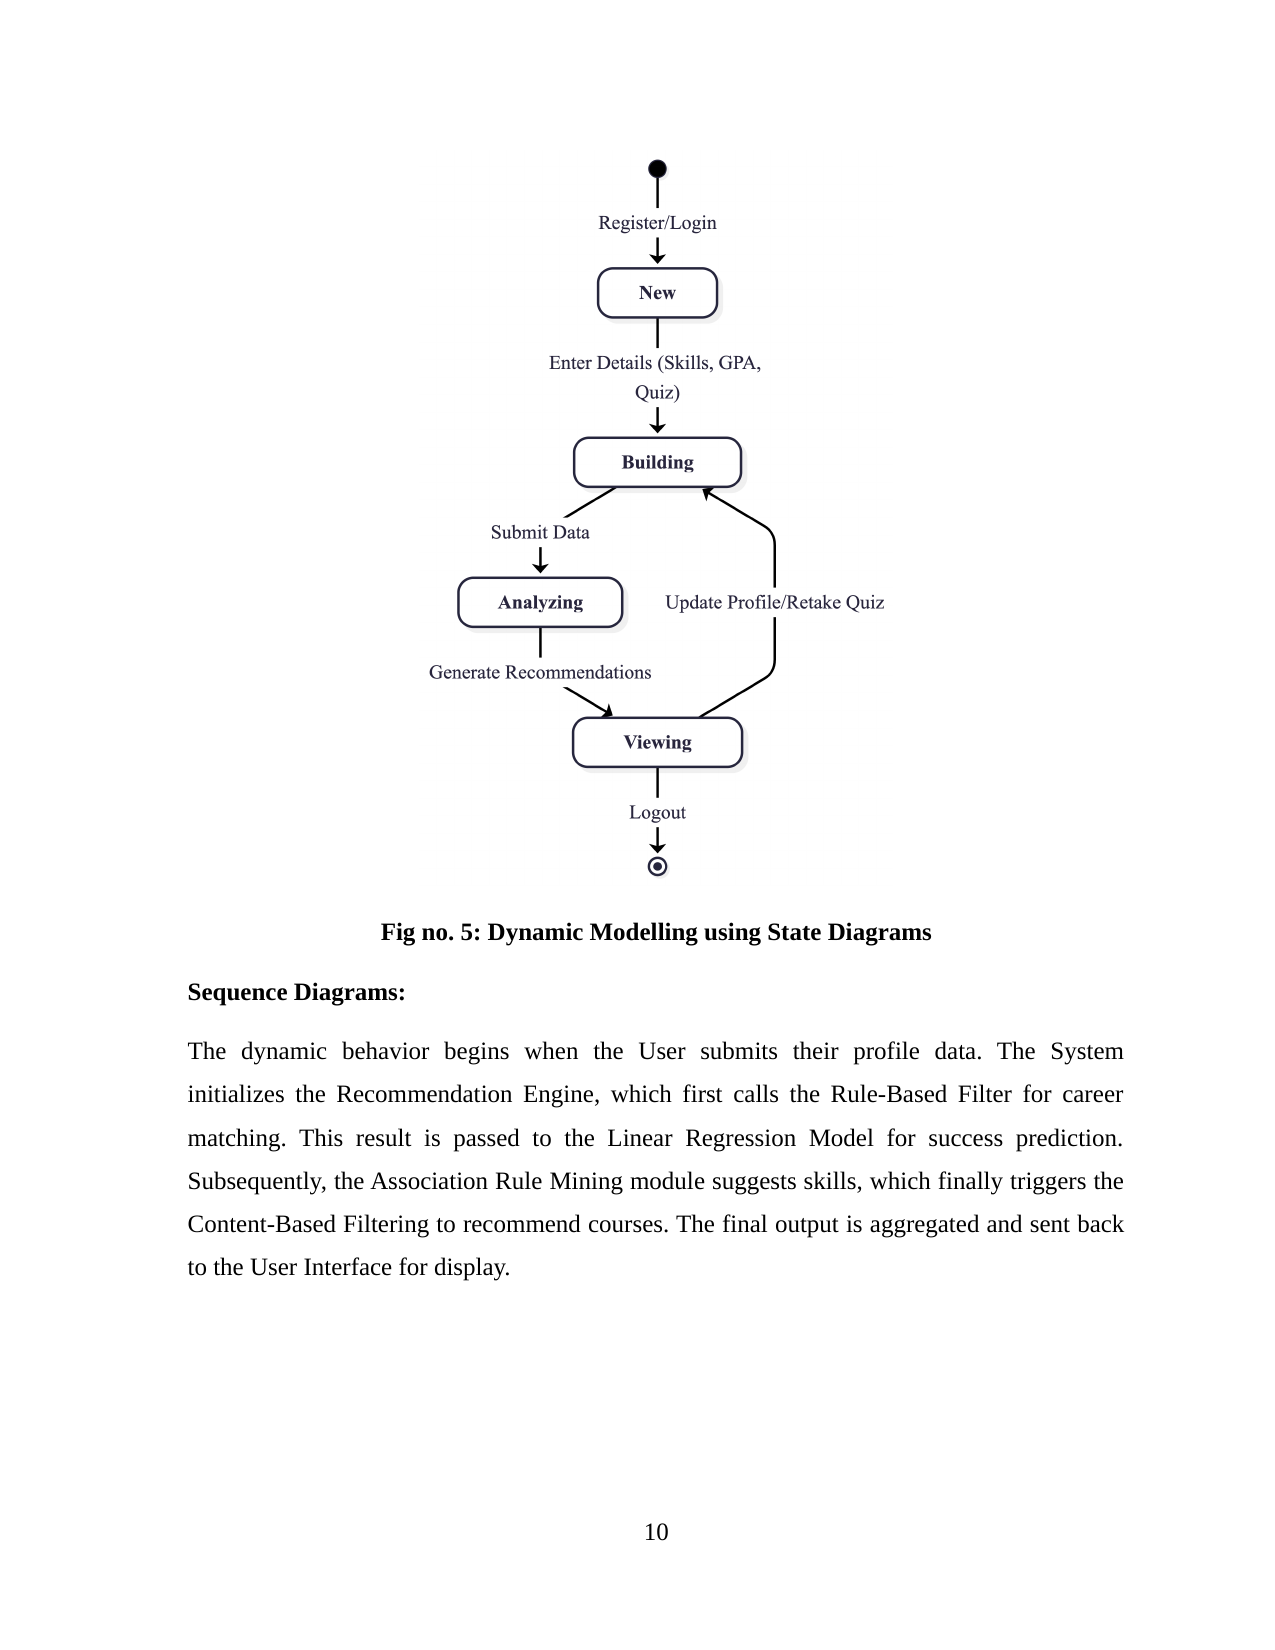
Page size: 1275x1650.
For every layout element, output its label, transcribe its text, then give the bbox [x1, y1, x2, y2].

picture [419, 150, 894, 886]
text Sequence Diagrams: [187, 977, 1125, 1005]
text Fig no. 5: Dynamic Modelling using State Diagrams [187, 917, 1125, 946]
text The dynamic behavior begins when the User submits their profile data. The System initializes the Recommendation Engine, which first calls the Rule-Based Filter for career matching. This result is passed to the Linear Regression Model for success prediction. Subsequently, the Association Rule Mining module suggests skills, which finally triggers the Content-Based Filtering to recommend courses. The final output is aggregated and sent back to the User Interface for display. [187, 1036, 1125, 1281]
